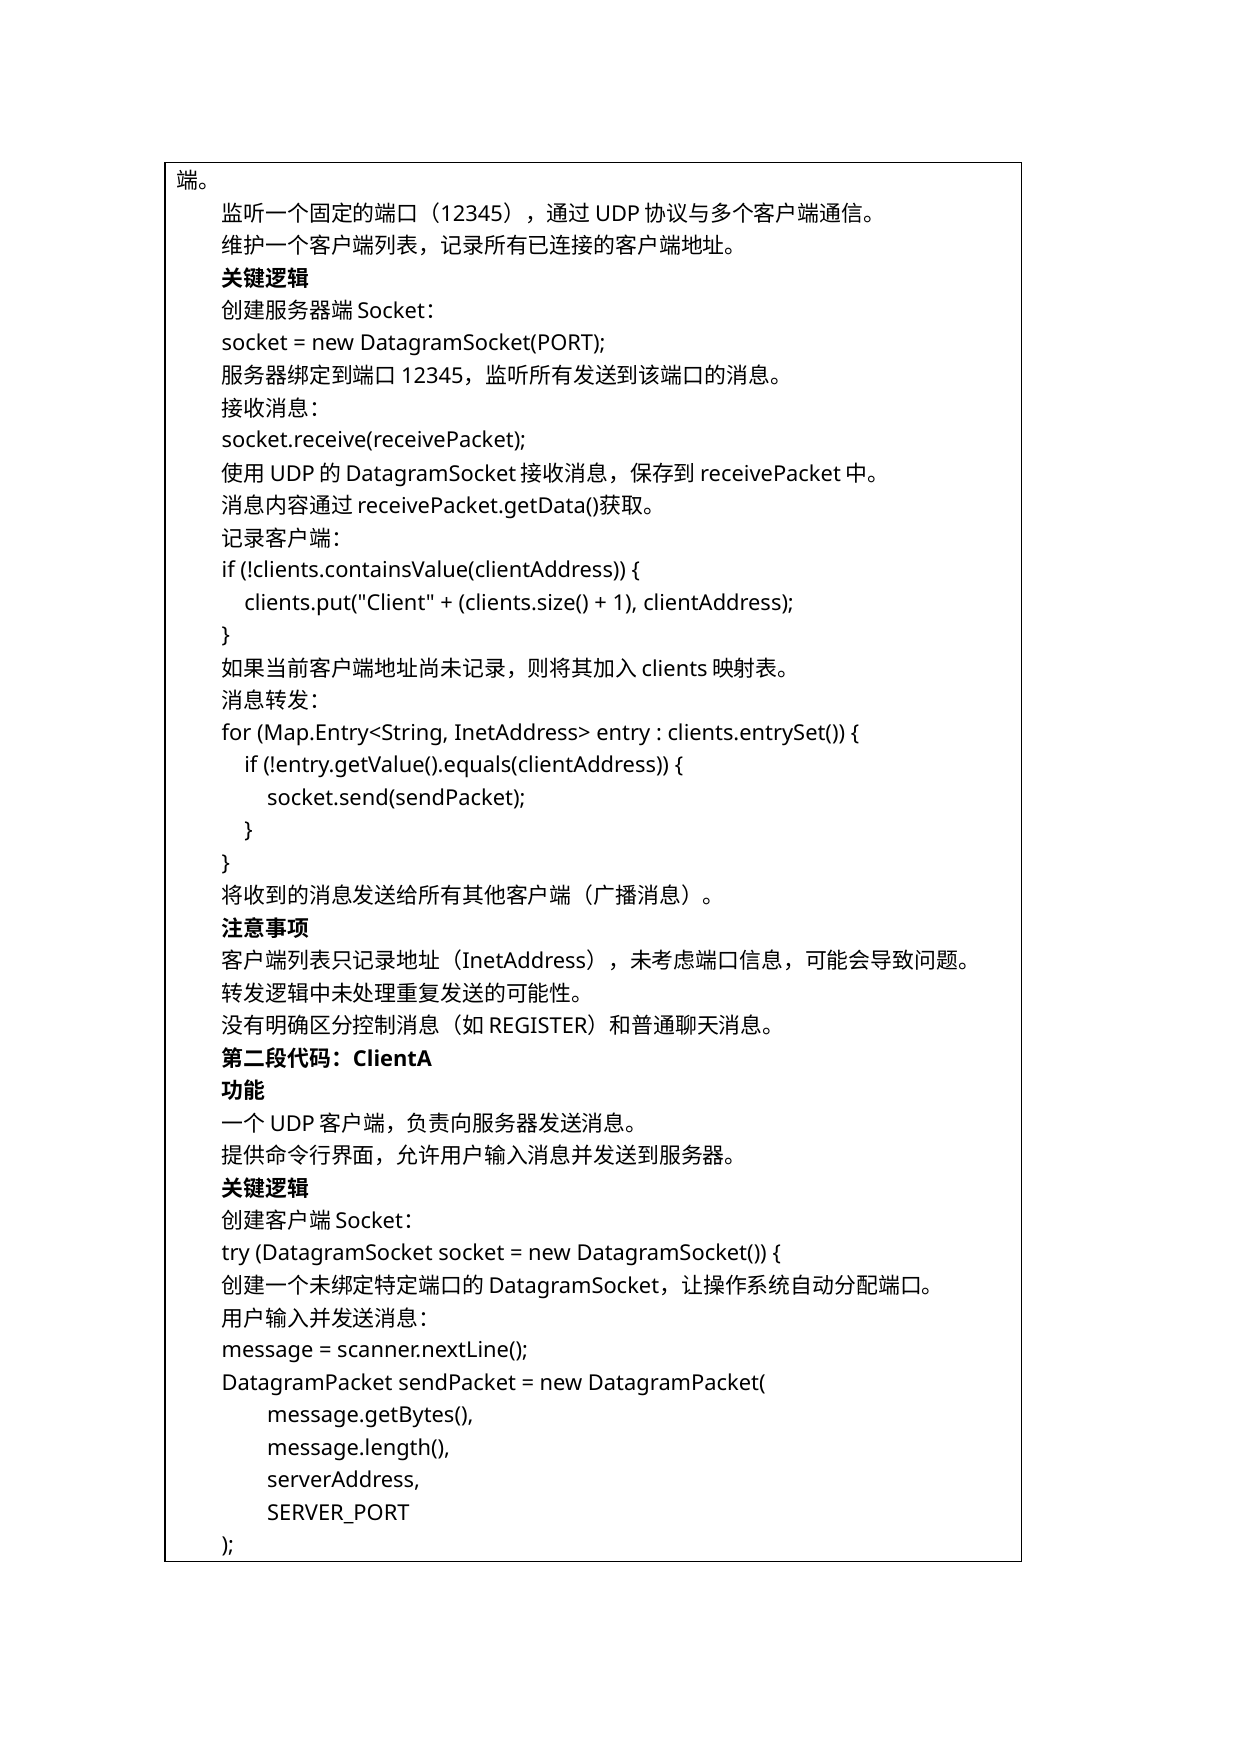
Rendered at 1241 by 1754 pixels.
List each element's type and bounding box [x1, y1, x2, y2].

table_header [166, 163, 1021, 1561]
